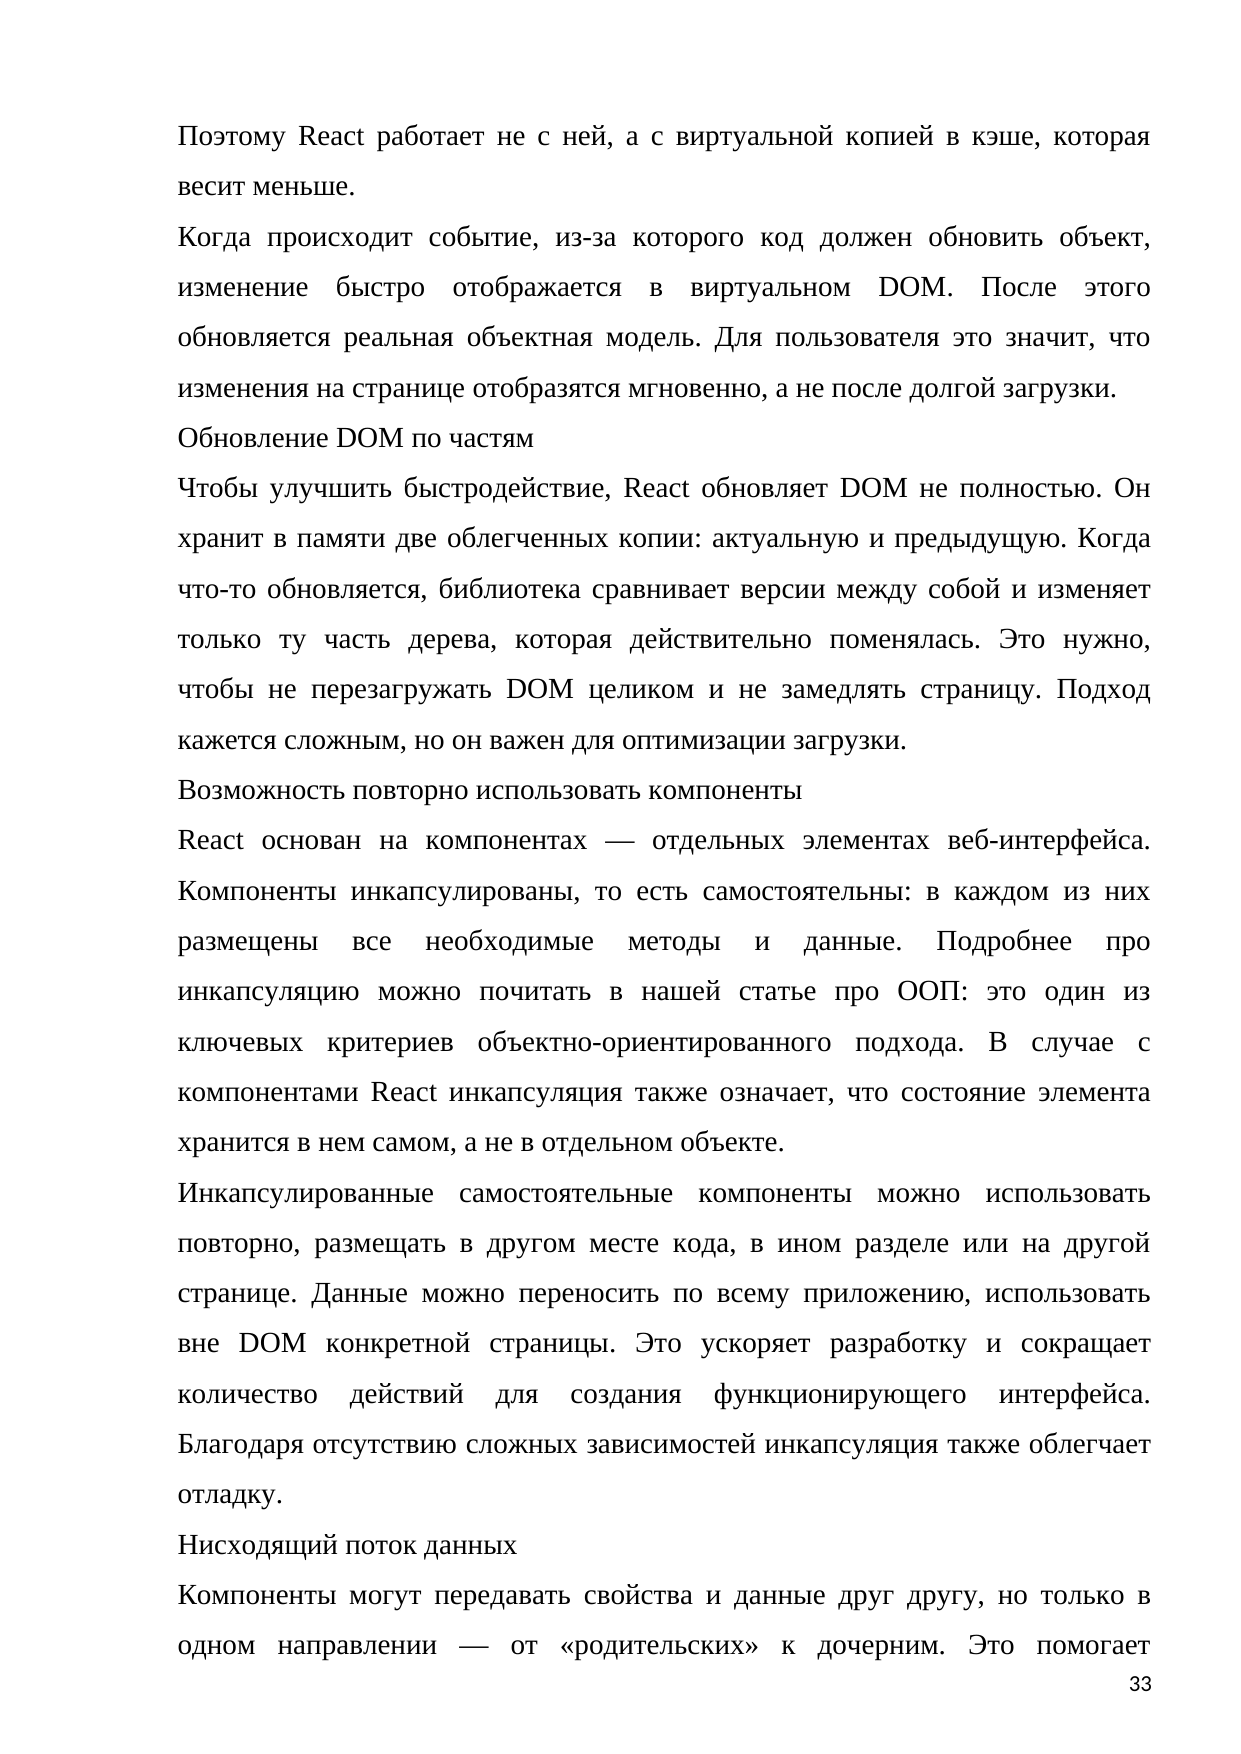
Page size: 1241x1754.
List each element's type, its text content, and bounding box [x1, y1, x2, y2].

text Инкапсулированные самостоятельные компоненты можно использовать повторно, размещать в другом месте кода, в ином разделе или на другой странице. Данные можно переносить по всему приложению, использовать вне DOM конкретной страницы. Это ускоряет разработку и сокращает количество действий для создания функционирующего интерфейса. Благодаря отсутствию сложных зависимостей инкапсуляция также облегчает отладку. [177, 1175, 1152, 1510]
text Возможность повторно использовать компоненты [177, 772, 1152, 806]
text Чтобы улучшить быстродействие, React обновляет DOM не полностью. Он хранит в памяти две облегченных копии: актуальную и предыдущую. Когда что-то обновляется, библиотека сравнивает версии между собой и изменяет только ту часть дерева, которая действительно поменялась. Это нужно, чтобы не перезагружать DOM целиком и не замедлять страницу. Подход кажется сложным, но он важен для оптимизации загрузки. [177, 470, 1152, 755]
text React основан на компонентах — отдельных элементах веб-интерфейса. Компоненты инкапсулированы, то есть самостоятельны: в каждом из них размещены все необходимые методы и данные. Подробнее про инкапсуляцию можно почитать в нашей статье про ООП: это один из ключевых критериев объектно-ориентированного подхода. В случае с компонентами React инкапсуляция также означает, что состояние элемента хранится в нем самом, а не в отдельном объекте. [177, 822, 1152, 1158]
text Нисходящий поток данных [177, 1527, 1152, 1560]
text Когда происходит событие, из-за которого код должен обновить объект, изменение быстро отображается в виртуальном DOM. После этого обновляется реальная объектная модель. Для пользователя это значит, что изменения на странице отобразятся мгновенно, а не после долгой загрузки. [177, 219, 1152, 403]
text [177, 1577, 1152, 1661]
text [177, 118, 1152, 202]
text Обновление DOM по частям [177, 420, 1152, 453]
